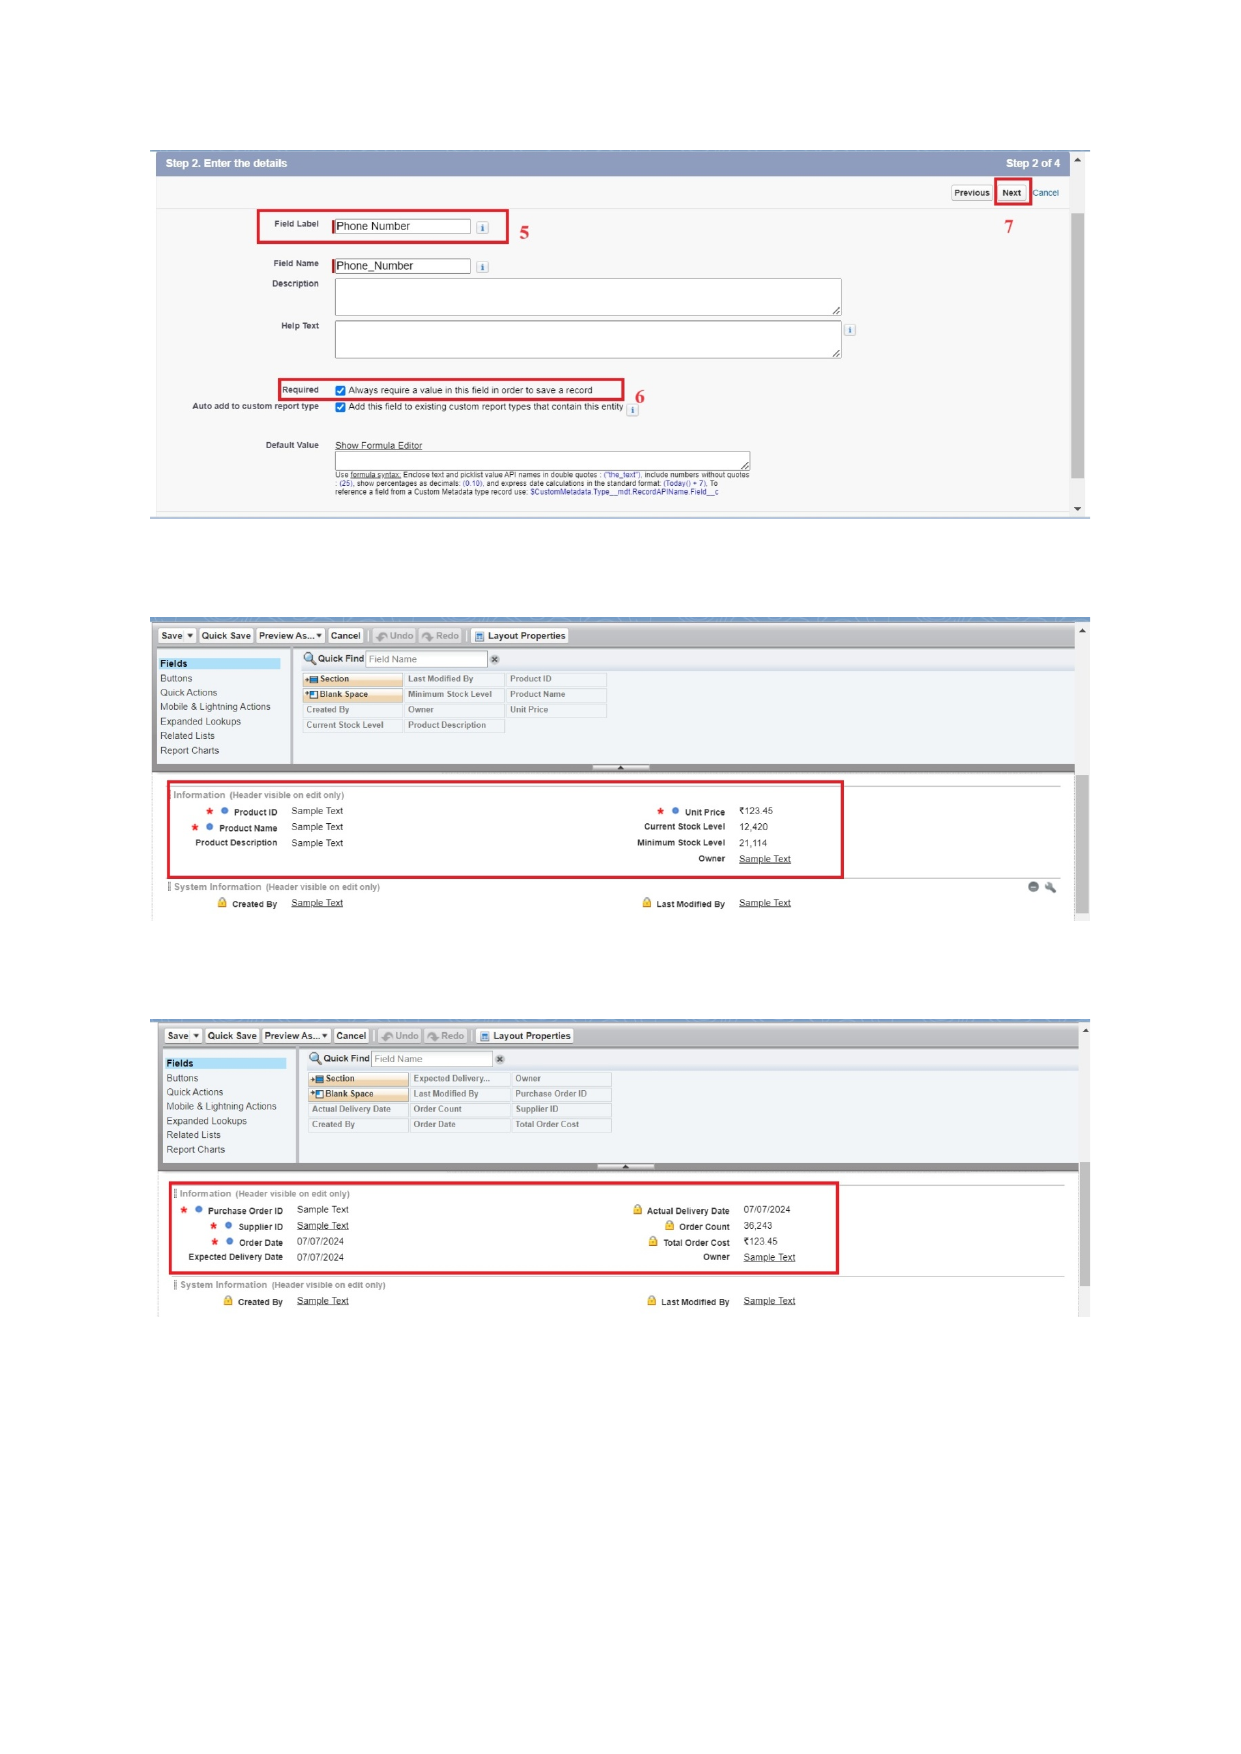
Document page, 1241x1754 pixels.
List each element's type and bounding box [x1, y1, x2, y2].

picture [150, 617, 1091, 921]
picture [150, 150, 1091, 519]
picture [150, 1019, 1091, 1317]
